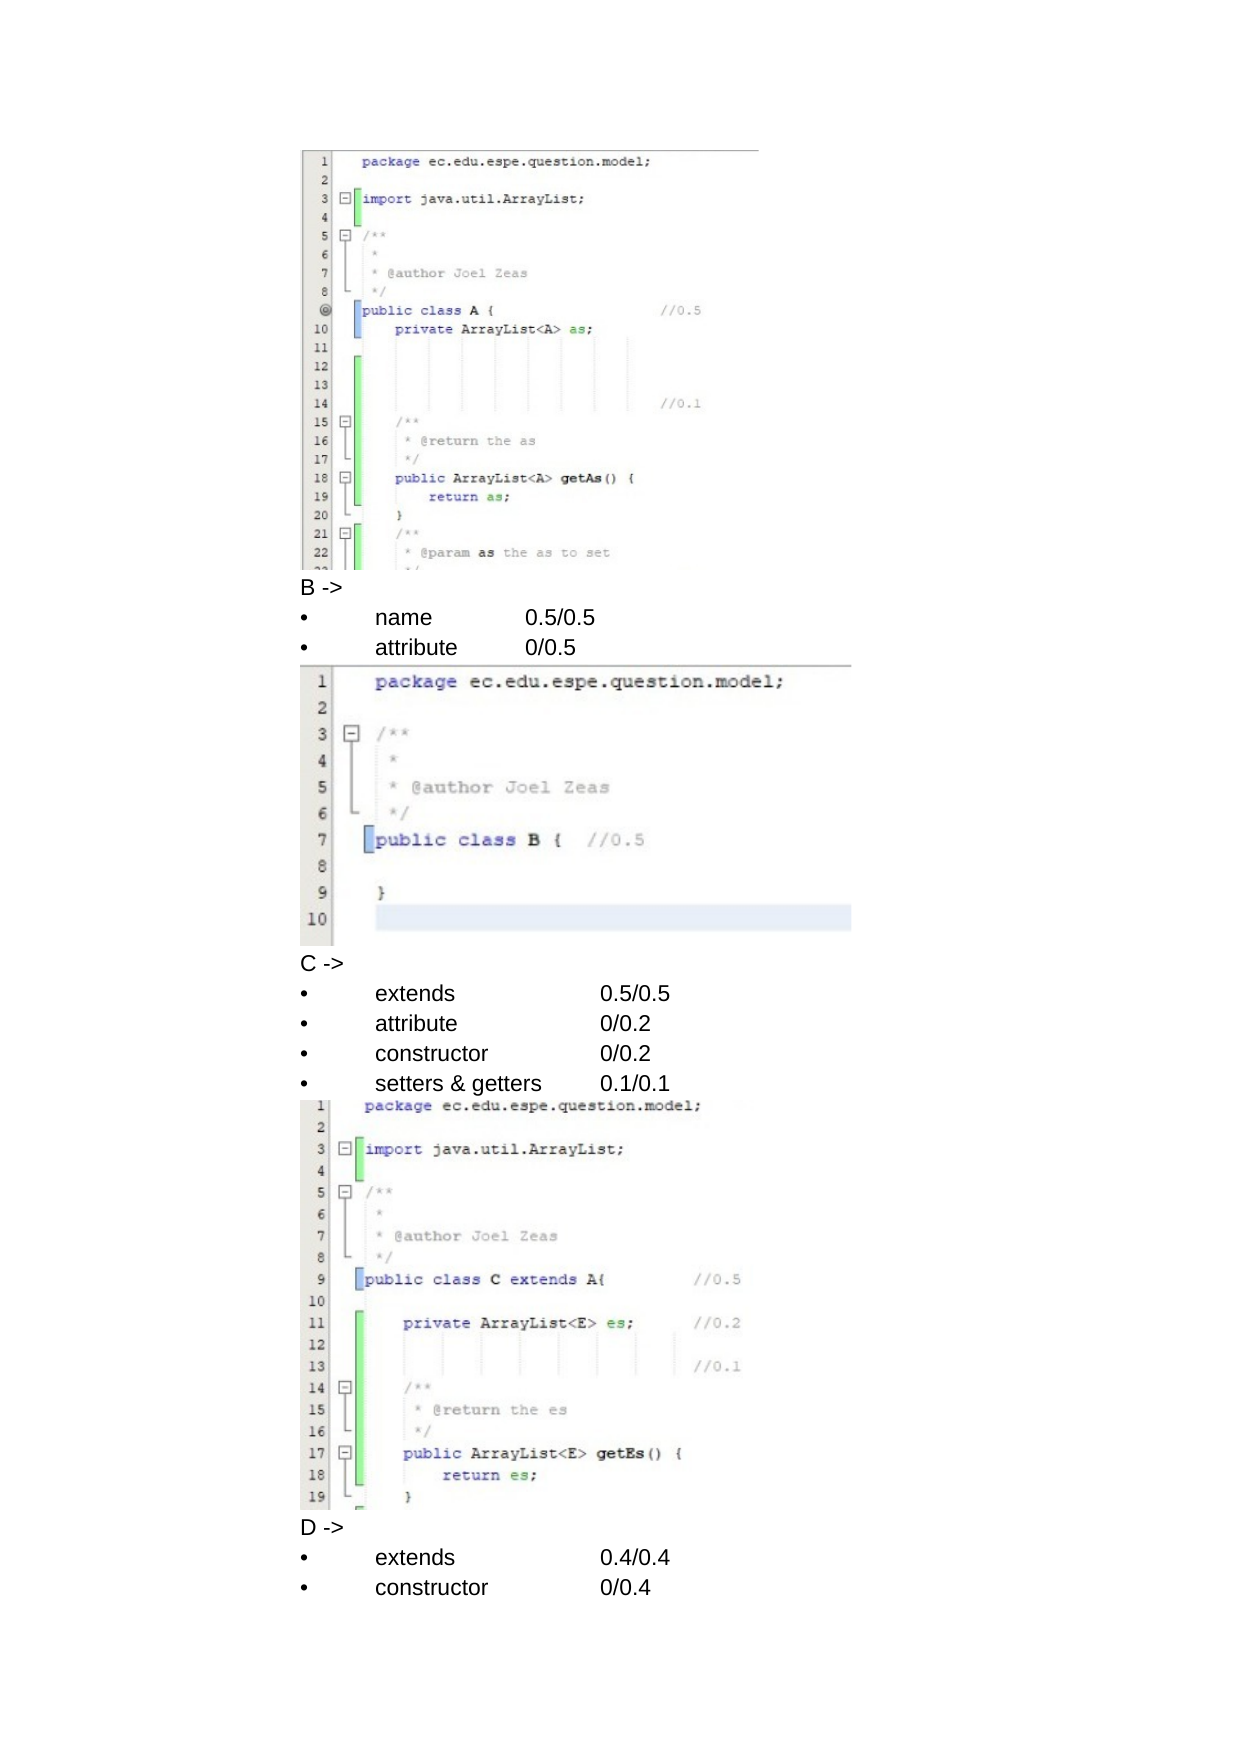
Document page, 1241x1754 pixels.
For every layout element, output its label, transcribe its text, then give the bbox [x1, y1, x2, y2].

text C -> [300, 949, 1090, 976]
picture [300, 1100, 770, 1510]
text • name 0.5/0.5 [300, 604, 1090, 630]
picture [300, 664, 852, 946]
text • attribute 0/0.5 [300, 634, 1090, 661]
text • constructor 0/0.4 [300, 1574, 1090, 1600]
text • constructor 0/0.2 [300, 1040, 1090, 1067]
text • extends 0.5/0.5 [300, 980, 1090, 1006]
text B -> [300, 574, 1090, 600]
text D -> [300, 1513, 1090, 1540]
text • attribute 0/0.2 [300, 1010, 1090, 1036]
text • setters & getters 0.1/0.1 [300, 1070, 1090, 1097]
text • extends 0.4/0.4 [300, 1544, 1090, 1570]
picture [300, 150, 759, 570]
